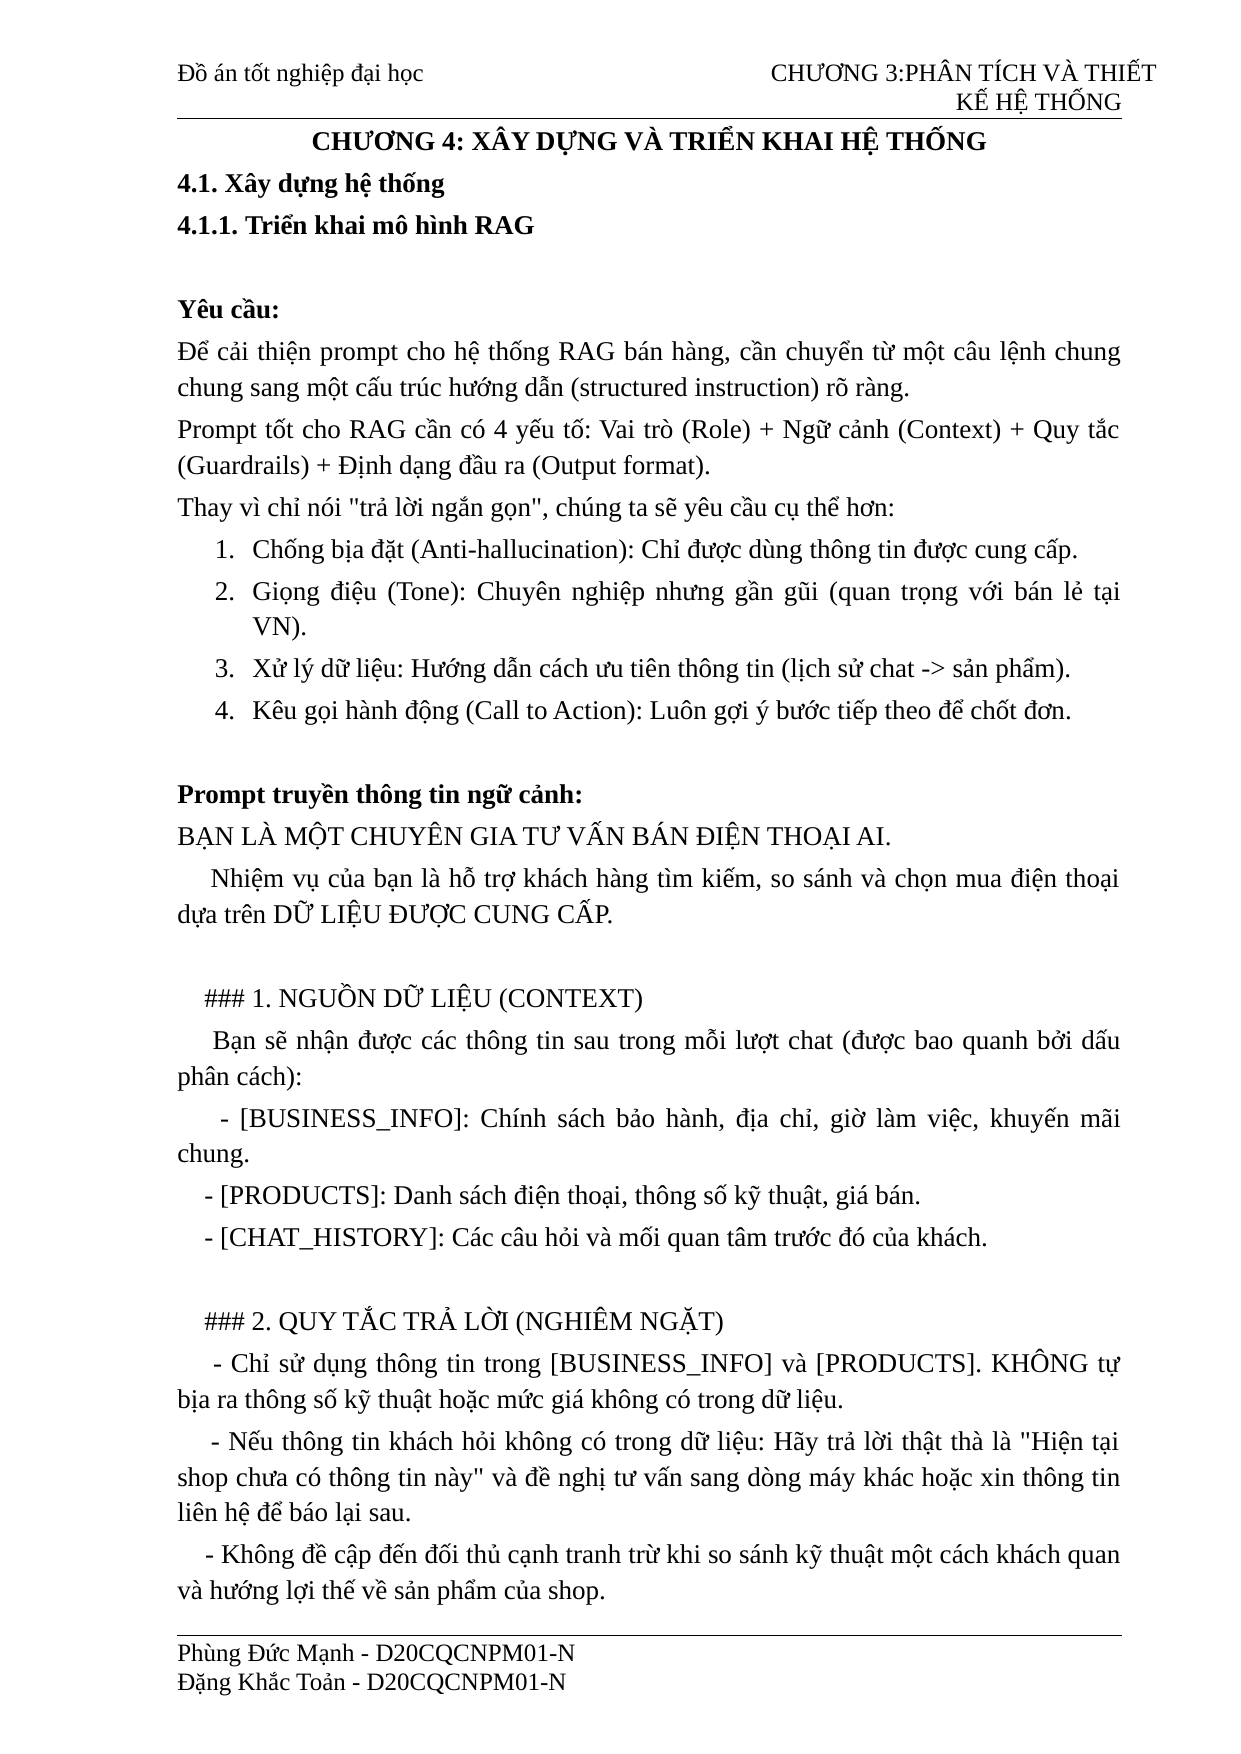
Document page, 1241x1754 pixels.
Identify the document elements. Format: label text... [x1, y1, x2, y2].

text ### 2. QUY TẮC TRẢ LỜI (NGHIÊM NGẶT) [177, 1305, 1122, 1336]
text Prompt truyền thông tin ngữ cảnh: [177, 778, 1122, 809]
text - [PRODUCTS]: Danh sách điện thoại, thông số kỹ thuật, giá bán. [177, 1179, 1122, 1211]
list Xử lý dữ liệu: Hướng dẫn cách ưu tiên thông tin (lịch sử chat -> sản phẩm). [214, 652, 1122, 683]
text - [CHAT_HISTORY]: Các câu hỏi và mối quan tâm trước đó của khách. [177, 1221, 1122, 1252]
text Bạn sẽ nhận được các thông tin sau trong mỗi lượt chat (được bao quanh bởi dấu phân cách): [177, 1024, 1122, 1091]
text Thay vì chỉ nói "trả lời ngắn gọn", chúng ta sẽ yêu cầu cụ thể hơn: [177, 491, 1122, 522]
list Chống bịa đặt (Anti-hallucination): Chỉ được dùng thông tin được cung cấp. [214, 533, 1122, 564]
text Xây dựng hệ thống [177, 167, 1122, 198]
list Giọng điệu (Tone): Chuyên nghiệp nhưng gần gũi (quan trọng với bán lẻ tại VN). [214, 575, 1122, 642]
text - Nếu thông tin khách hỏi không có trong dữ liệu: Hãy trả lời thật thà là "Hiện tại shop chưa có thông tin này" và đề nghị tư vấn sang dòng máy khác hoặc xin thông tin liên hệ để báo lại sau. [177, 1425, 1122, 1528]
text Prompt tốt cho RAG cần có 4 yếu tố: Vai trò (Role) + Ngữ cảnh (Context) + Quy tắc (Guardrails) + Định dạng đầu ra (Output format). [177, 413, 1122, 480]
text ### 1. NGUỒN DỮ LIỆU (CONTEXT) [177, 982, 1122, 1013]
text Yêu cầu: [177, 293, 1122, 324]
text - [BUSINESS_INFO]: Chính sách bảo hành, địa chỉ, giờ làm việc, khuyến mãi chung. [177, 1102, 1122, 1168]
text - Chỉ sử dụng thông tin trong [BUSINESS_INFO] và [PRODUCTS]. KHÔNG tự bịa ra thông số kỹ thuật hoặc mức giá không có trong dữ liệu. [177, 1347, 1122, 1414]
text Triển khai mô hình RAG [177, 209, 1122, 241]
list Kêu gọi hành động (Call to Action): Luôn gợi ý bước tiếp theo để chốt đơn. [214, 694, 1122, 726]
text - Không đề cập đến đối thủ cạnh tranh trừ khi so sánh kỹ thuật một cách khách quan và hướng lợi thế về sản phẩm của shop. [177, 1538, 1122, 1605]
text BẠN LÀ MỘT CHUYÊN GIA TƯ VẤN BÁN ĐIỆN THOẠI AI. [177, 820, 1122, 851]
text Nhiệm vụ của bạn là hỗ trợ khách hàng tìm kiếm, so sánh và chọn mua điện thoại dựa trên DỮ LIỆU ĐƯỢC CUNG CẤP. [177, 862, 1122, 929]
text Để cải thiện prompt cho hệ thống RAG bán hàng, cần chuyển từ một câu lệnh chung chung sang một cấu trúc hướng dẫn (structured instruction) rõ ràng. [177, 335, 1122, 402]
text XÂY DỰNG VÀ TRIỂN KHAI HỆ THỐNG [177, 125, 1122, 157]
